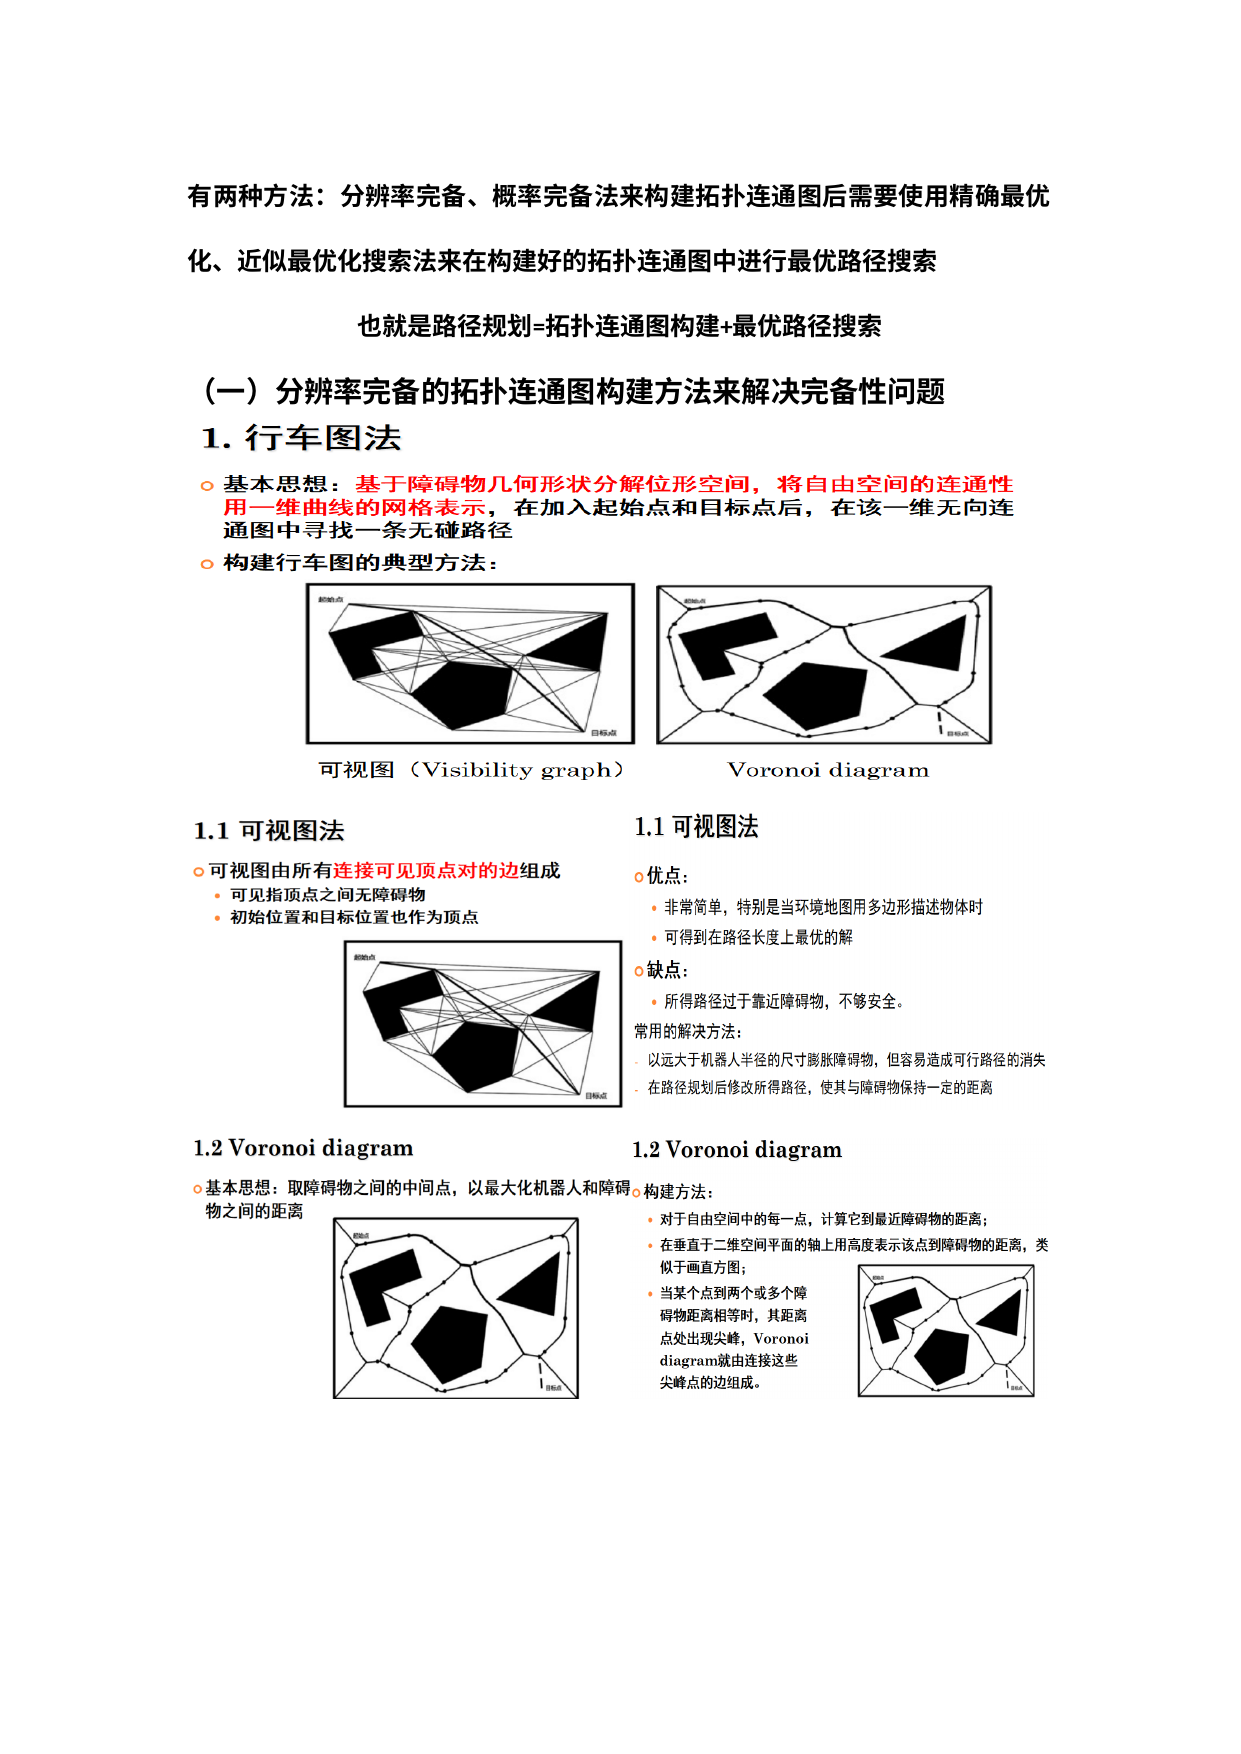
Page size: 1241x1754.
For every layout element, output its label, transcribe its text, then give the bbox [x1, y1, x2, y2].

list 分辨率完备的拓扑连通图构建方法来解决完备性问题 [187, 357, 1053, 422]
picture [187, 1137, 1049, 1399]
list 也就是路径规划=拓扑连通图构建+最优路径搜索 [187, 292, 1053, 357]
picture [187, 812, 1049, 1110]
list 有两种方法：分辨率完备、概率完备法来构建拓扑连通图后需要使用精确最优化、近似最优化搜索法来在构建好的拓扑连通图中进行最优路径搜索 [187, 162, 1053, 292]
picture [187, 422, 1022, 785]
